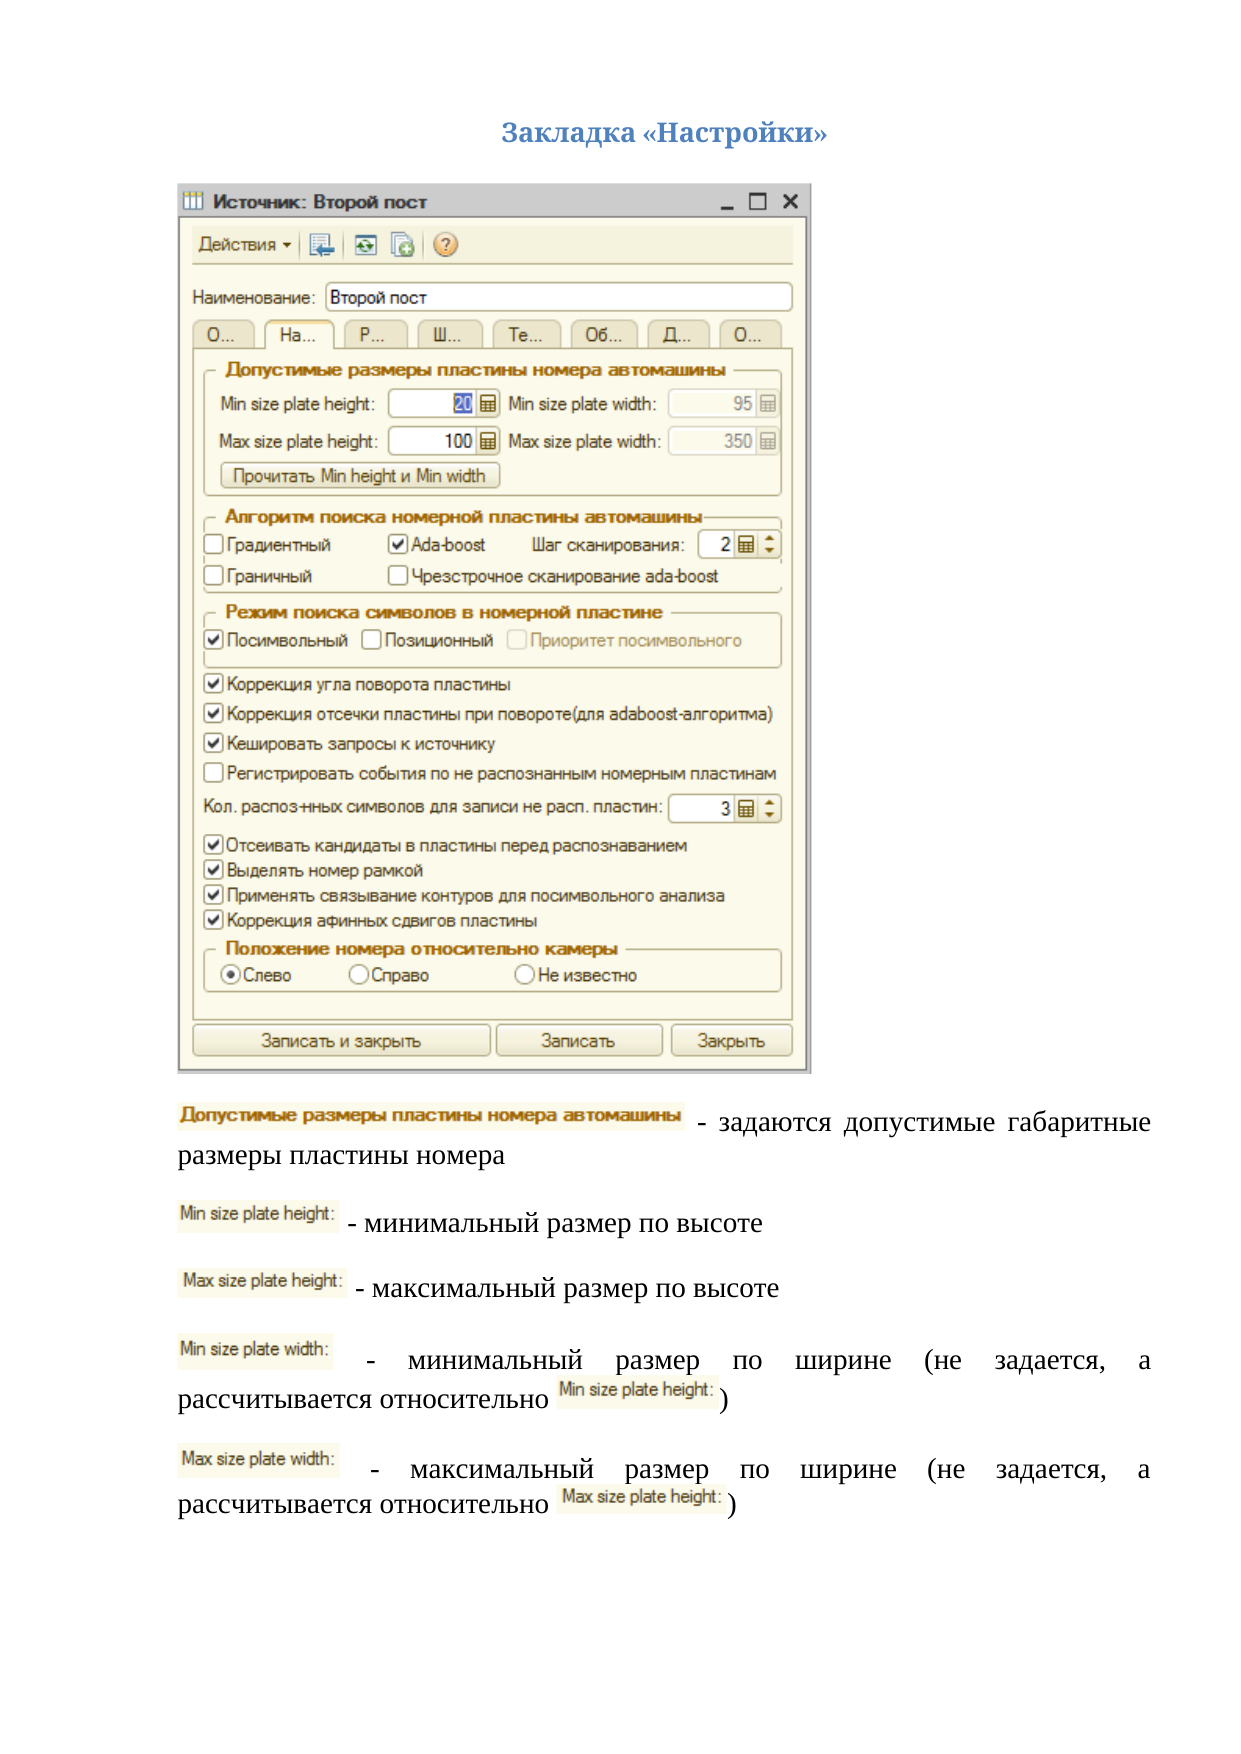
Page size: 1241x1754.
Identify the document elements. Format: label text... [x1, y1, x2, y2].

picture [556, 1375, 719, 1409]
picture [177, 1333, 334, 1370]
text - максимальный размер по высоте [177, 1268, 1152, 1304]
subtitle Закладка «Настройки» [177, 118, 1152, 149]
picture [556, 1484, 727, 1514]
picture [177, 1443, 340, 1478]
picture [177, 1268, 348, 1298]
text - максимальный размер по ширине (не задается, а рассчитывается относительно ) [177, 1444, 1152, 1520]
picture [177, 1200, 340, 1233]
text - задаются допустимые габаритные размеры пластины номера [177, 1103, 1152, 1171]
text - минимальный размер по ширине (не задается, а рассчитывается относительно ) [177, 1333, 1152, 1414]
text - минимальный размер по высоте [177, 1200, 1152, 1239]
picture [177, 1102, 685, 1131]
picture [177, 183, 812, 1074]
